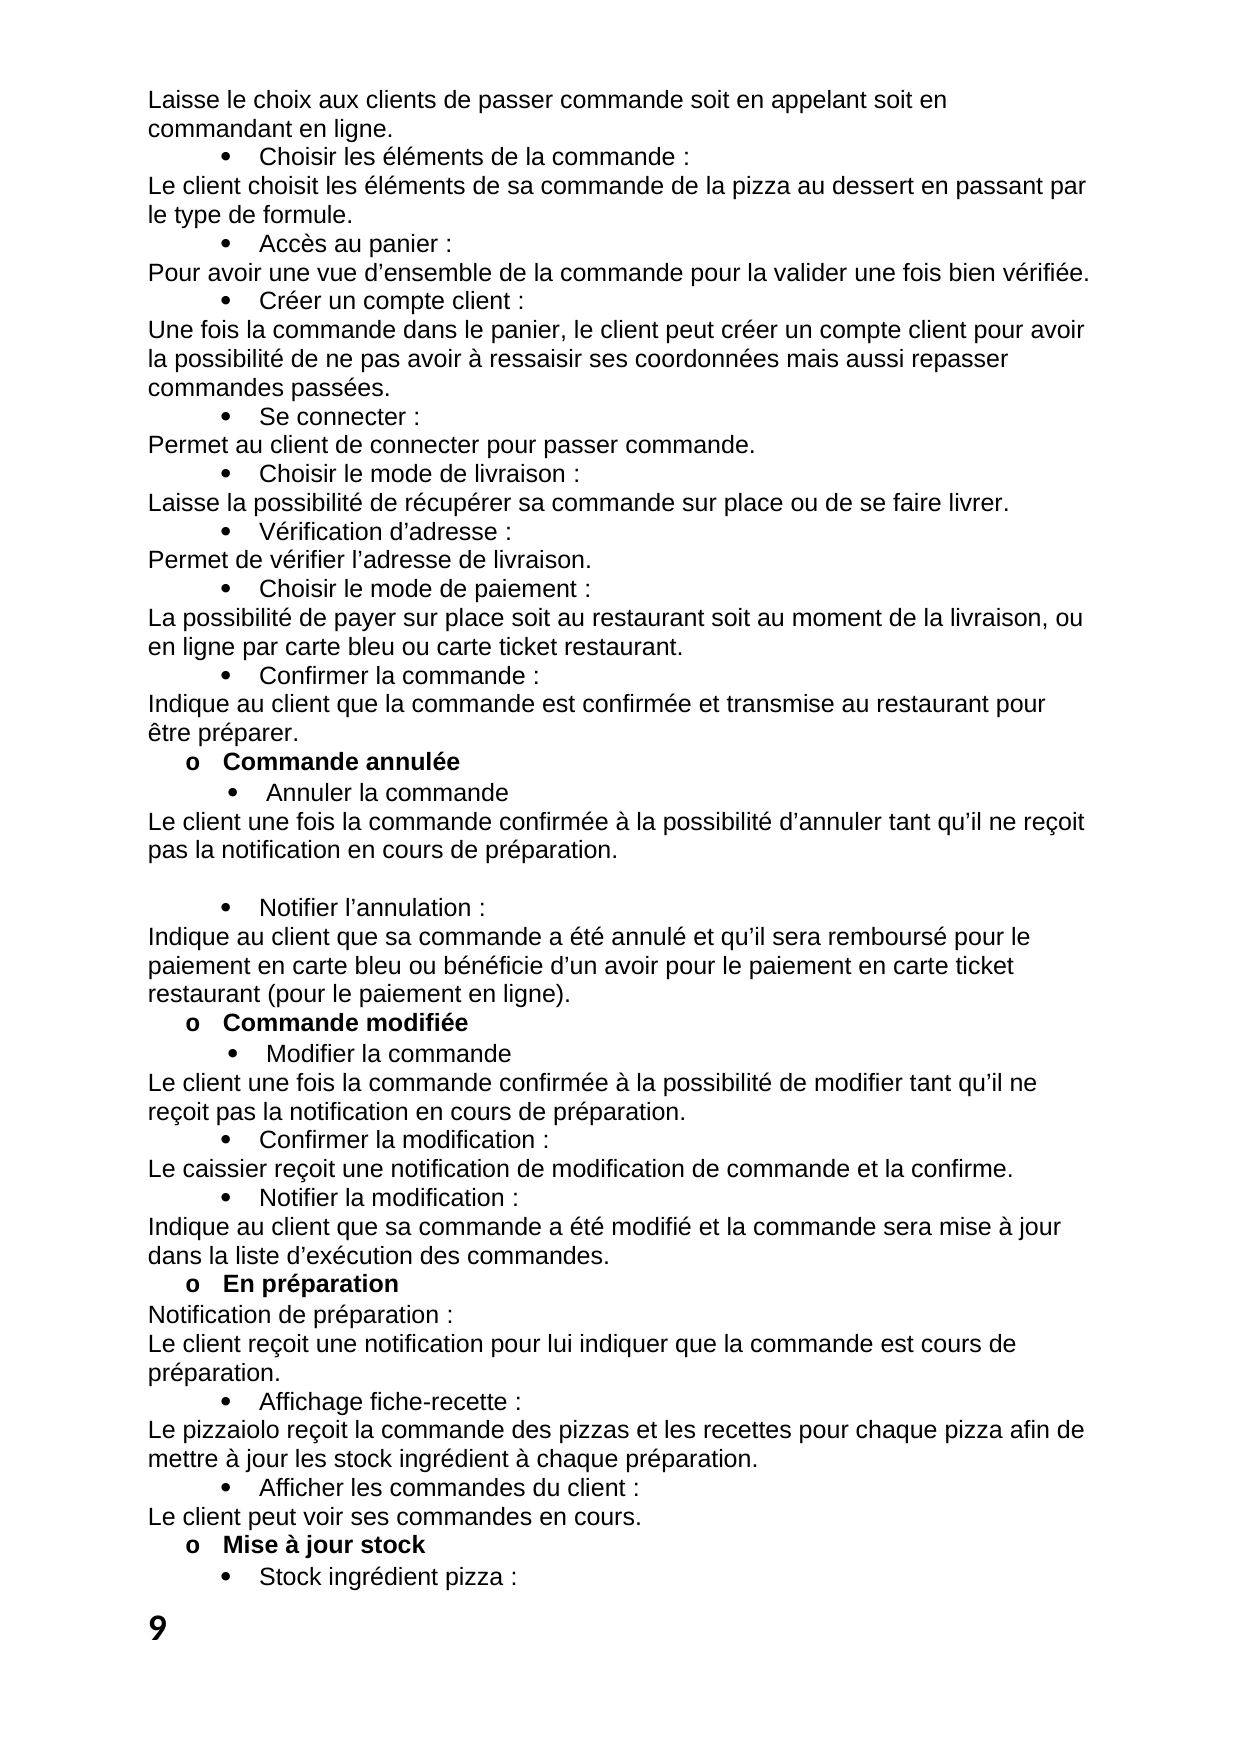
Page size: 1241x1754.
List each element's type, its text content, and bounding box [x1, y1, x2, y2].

list Choisir le mode de livraison : [221, 459, 1093, 488]
list Vérification d’adresse : [221, 517, 1093, 546]
text Pour avoir une vue d’ensemble de la commande pour la valider une fois bien vérifiée. [148, 258, 1093, 286]
list Créer un compte client : [221, 286, 1093, 315]
list Mise à jour stock [185, 1531, 1093, 1561]
text Laisse le choix aux clients de passer commande soit en appelant soit en commandant en ligne. [148, 85, 1093, 142]
list Se connecter : [221, 401, 1093, 430]
text Laisse la possibilité de récupérer sa commande sur place ou de se faire livrer. [148, 488, 1093, 517]
list Notifier l’annulation : [221, 893, 1093, 922]
text Indique au client que sa commande a été annulé et qu’il sera remboursé pour le paiement en carte bleu ou bénéficie d’un avoir pour le paiement en carte ticket restaurant (pour le paiement en ligne). [148, 922, 1093, 1008]
text Une fois la commande dans le panier, le client peut créer un compte client pour avoir la possibilité de ne pas avoir à ressaisir ses coordonnées mais aussi repasser commandes passées. [148, 315, 1093, 401]
list En préparation [185, 1269, 1093, 1300]
text Notification de préparation : [148, 1300, 1093, 1329]
text Le client peut voir ses commandes en cours. [148, 1502, 1093, 1531]
text La possibilité de payer sur place soit au restaurant soit au moment de la livraison, ou en ligne par carte bleu ou carte ticket restaurant. [148, 603, 1093, 661]
text Le caissier reçoit une notification de modification de commande et la confirme. [148, 1154, 1093, 1183]
list Notifier la modification : [221, 1183, 1093, 1212]
list Afficher les commandes du client : [221, 1473, 1093, 1502]
list Commande modifiée [185, 1008, 1093, 1039]
list Affichage fiche-recette : [221, 1387, 1093, 1415]
list Accès au panier : [221, 229, 1093, 258]
text Le pizzaiolo reçoit la commande des pizzas et les recettes pour chaque pizza afin de mettre à jour les stock ingrédient à chaque préparation. [148, 1415, 1093, 1473]
text Permet de vérifier l’adresse de livraison. [148, 546, 1093, 574]
list Stock ingrédient pizza : [221, 1561, 1093, 1590]
list Confirmer la commande : [221, 661, 1093, 689]
list Modifier la commande [228, 1039, 1093, 1068]
list Choisir le mode de paiement : [221, 574, 1093, 603]
text Le client choisit les éléments de sa commande de la pizza au dessert en passant par le type de formule. [148, 171, 1093, 229]
text Indique au client que sa commande a été modifié et la commande sera mise à jour dans la liste d’exécution des commandes. [148, 1212, 1093, 1269]
text Le client une fois la commande confirmée à la possibilité d’annuler tant qu’il ne reçoit pas la notification en cours de préparation. [148, 807, 1093, 864]
text Indique au client que la commande est confirmée et transmise au restaurant pour être préparer. [148, 689, 1093, 747]
text Permet au client de connecter pour passer commande. [148, 430, 1093, 459]
list Commande annulée [185, 747, 1093, 778]
list Annuler la commande [228, 778, 1093, 807]
text Le client une fois la commande confirmée à la possibilité de modifier tant qu’il ne reçoit pas la notification en cours de préparation. [148, 1068, 1093, 1125]
list Choisir les éléments de la commande : [221, 142, 1093, 171]
list Confirmer la modification : [221, 1125, 1093, 1154]
text Le client reçoit une notification pour lui indiquer que la commande est cours de préparation. [148, 1329, 1093, 1387]
